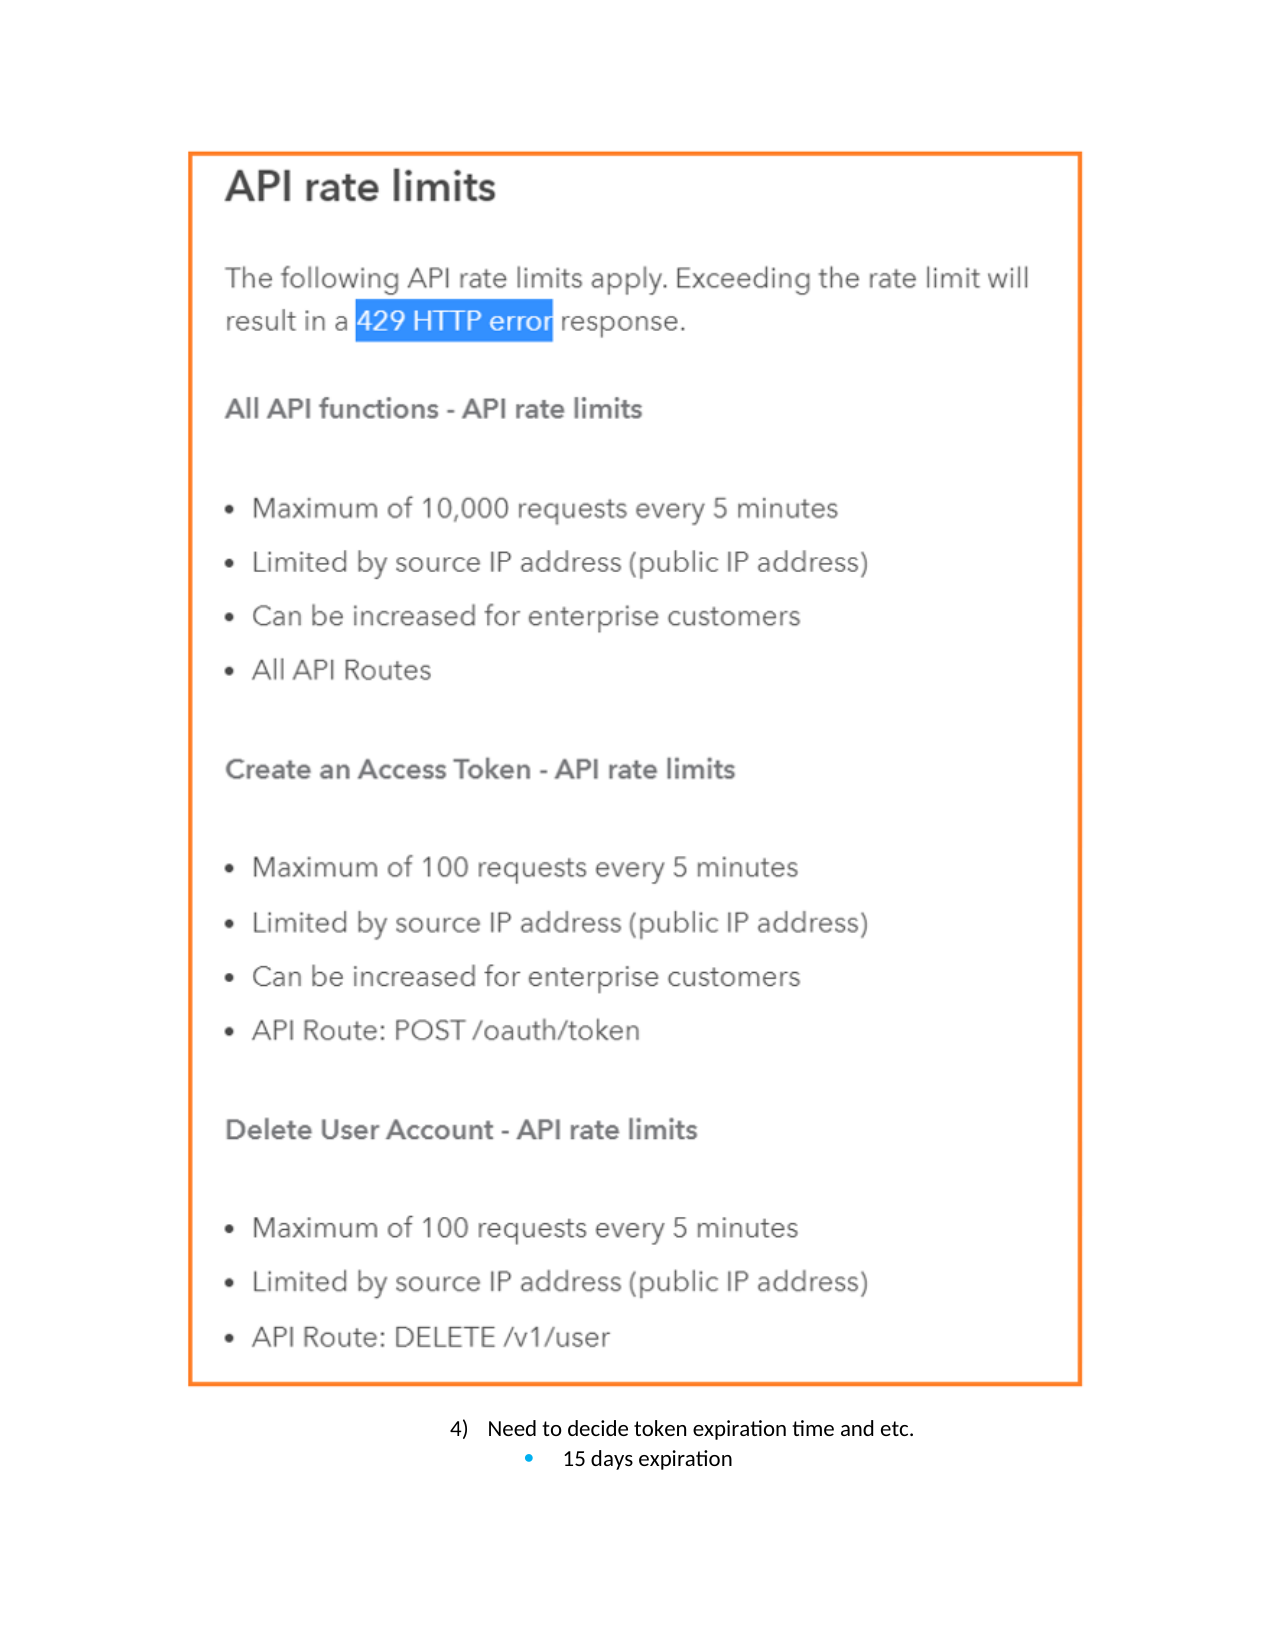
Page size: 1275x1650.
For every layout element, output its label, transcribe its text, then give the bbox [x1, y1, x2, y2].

list 15 days expiration [525, 1444, 1087, 1472]
picture [187, 150, 1088, 1395]
list Need to decide token expiration time and etc. [450, 1414, 1087, 1442]
